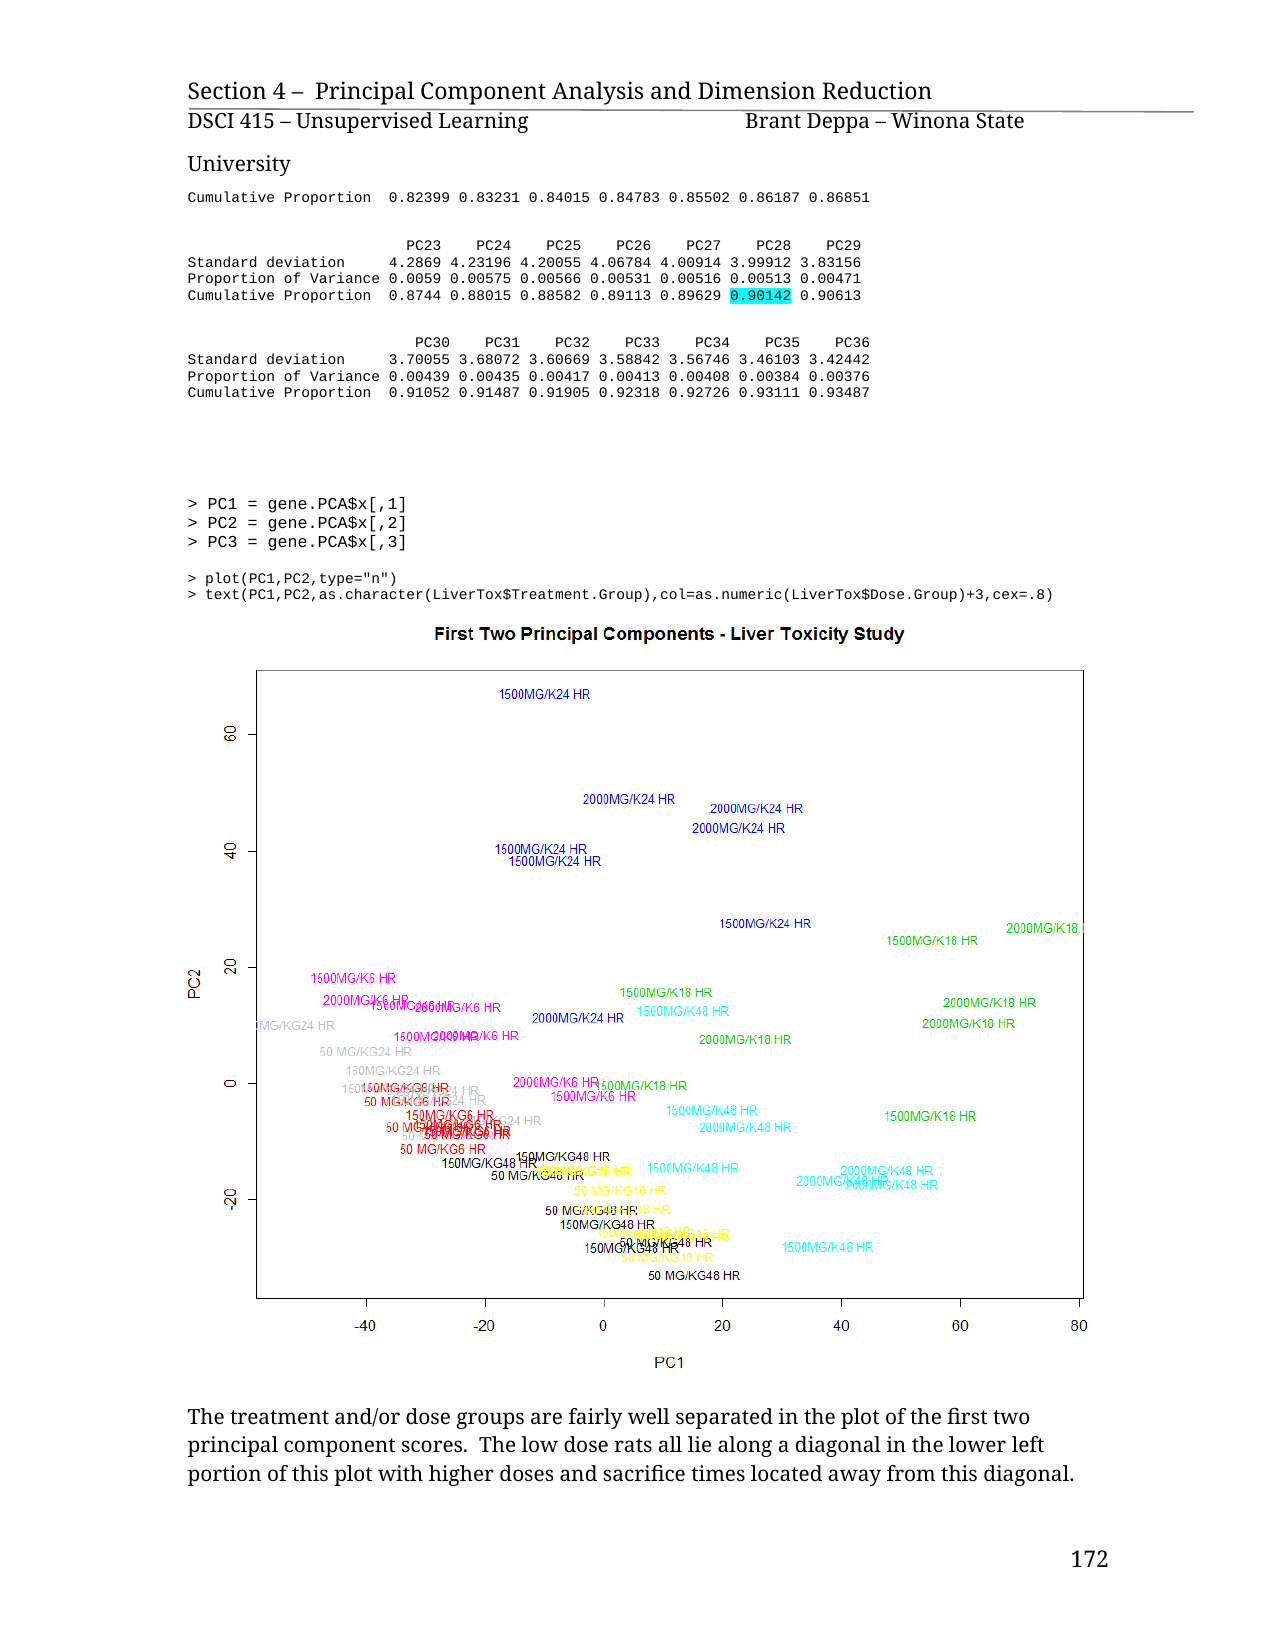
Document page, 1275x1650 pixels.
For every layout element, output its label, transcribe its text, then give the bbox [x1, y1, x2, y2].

text > PC3 = gene.PCA$x[,3] [187, 533, 1087, 552]
text Cumulative Proportion 0.82399 0.83231 0.84015 0.84783 0.85502 0.86187 0.86851 [187, 190, 1087, 238]
text Cumulative Proportion 0.91052 0.91487 0.91905 0.92318 0.92726 0.93111 0.93487 [187, 385, 1087, 402]
text > PC1 = gene.PCA$x[,1] [187, 496, 1087, 514]
text > text(PC1,PC2,as.character(LiverTox$Treatment.Group),col=as.numeric(LiverTox$Dose.Group)+3,cex=.8) [187, 588, 1087, 604]
text PC23 PC24 PC25 PC26 PC27 PC28 PC29 [187, 238, 1087, 255]
text Proportion of Variance 0.0059 0.00575 0.00566 0.00531 0.00516 0.00513 0.00471 [187, 271, 1087, 288]
text Standard deviation 4.2869 4.23196 4.20055 4.06784 4.00914 3.99912 3.83156 [187, 255, 1087, 271]
text > PC2 = gene.PCA$x[,2] [187, 514, 1087, 533]
picture [187, 620, 1088, 1374]
text Cumulative Proportion 0.8744 0.88015 0.88582 0.89113 0.89629 0.90142 0.90613 [187, 288, 1087, 336]
text Standard deviation 3.70055 3.68072 3.60669 3.58842 3.56746 3.46103 3.42442 [187, 352, 1087, 369]
text Proportion of Variance 0.00439 0.00435 0.00417 0.00413 0.00408 0.00384 0.00376 [187, 369, 1087, 385]
text > plot(PC1,PC2,type="n") [187, 571, 1087, 588]
text PC30 PC31 PC32 PC33 PC34 PC35 PC36 [187, 336, 1087, 352]
text The treatment and/or dose groups are fairly well separated in the plot of the first two principal component scores. The low dose rats all lie along a diagonal in the lower left portion of this plot with higher doses and sacrifice times located away from this diagonal. [187, 1374, 1087, 1487]
